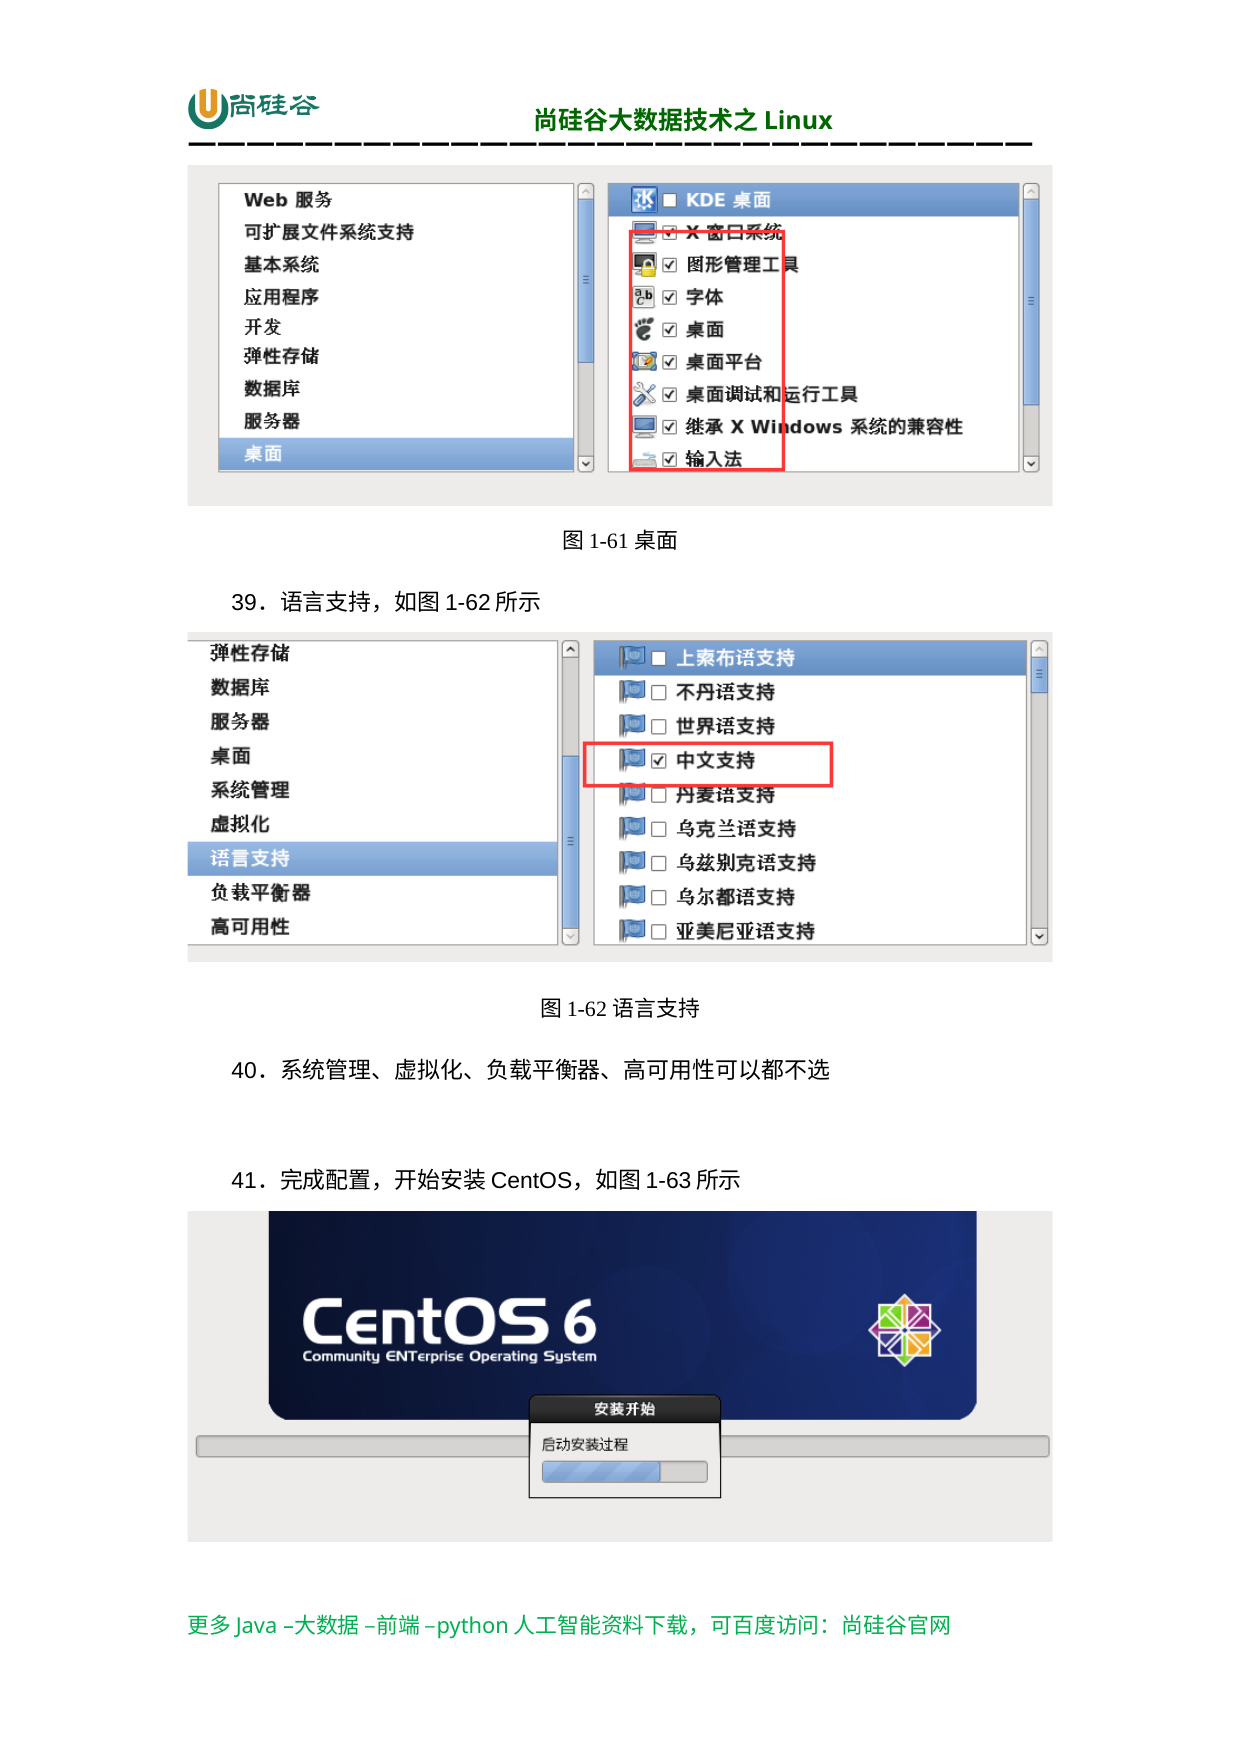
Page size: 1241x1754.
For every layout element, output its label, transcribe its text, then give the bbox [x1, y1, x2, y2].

text 40．系统管理、虚拟化、负载平衡器、高可用性可以都不选 [231, 1036, 1053, 1101]
picture [187, 1211, 1053, 1542]
text 39．语言支持，如图1-62所示 [231, 568, 1053, 632]
text 图1-62 语言支持 [187, 990, 1053, 1023]
picture [187, 88, 321, 130]
picture [187, 165, 1053, 506]
picture [187, 632, 1053, 962]
text 41．完成配置，开始安装CentOS，如图1-63所示 [231, 1146, 1053, 1211]
text 图1-61 桌面 [187, 522, 1053, 555]
